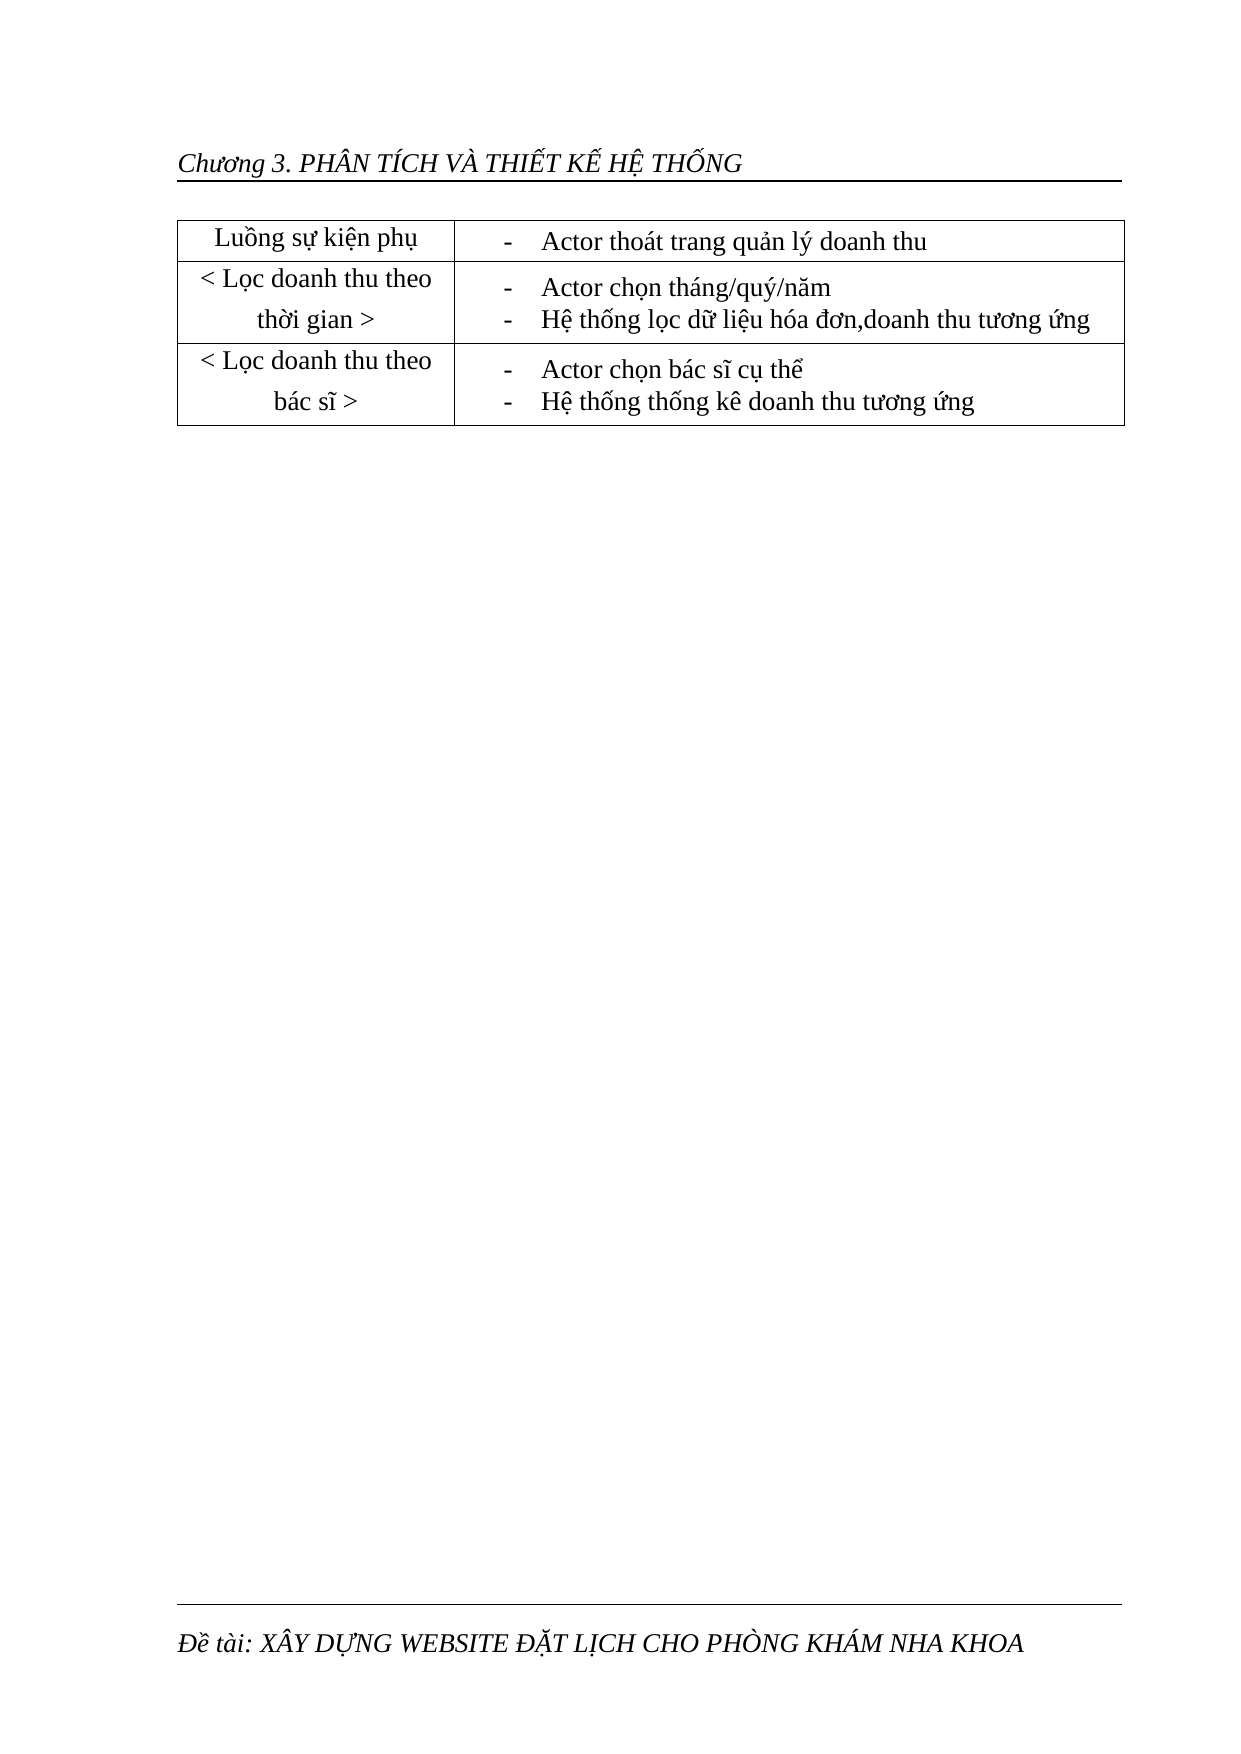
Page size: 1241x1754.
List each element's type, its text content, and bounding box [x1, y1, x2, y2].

table_cell < Lọc doanh thu theo bác sĩ > [178, 344, 454, 425]
table_cell Luồng sự kiện phụ [178, 221, 454, 261]
table_cell < Lọc doanh thu theo thời gian > [178, 262, 454, 343]
table_cell Actor chọn bác sĩ cụ thể Hệ thống thống kê doanh thu tương ứng [455, 344, 1124, 425]
table_cell Actor chọn tháng/quý/năm Hệ thống lọc dữ liệu hóa đơn,doanh thu tương ứng [455, 262, 1124, 343]
table_cell Actor thoát trang quản lý doanh thu [455, 221, 1124, 261]
